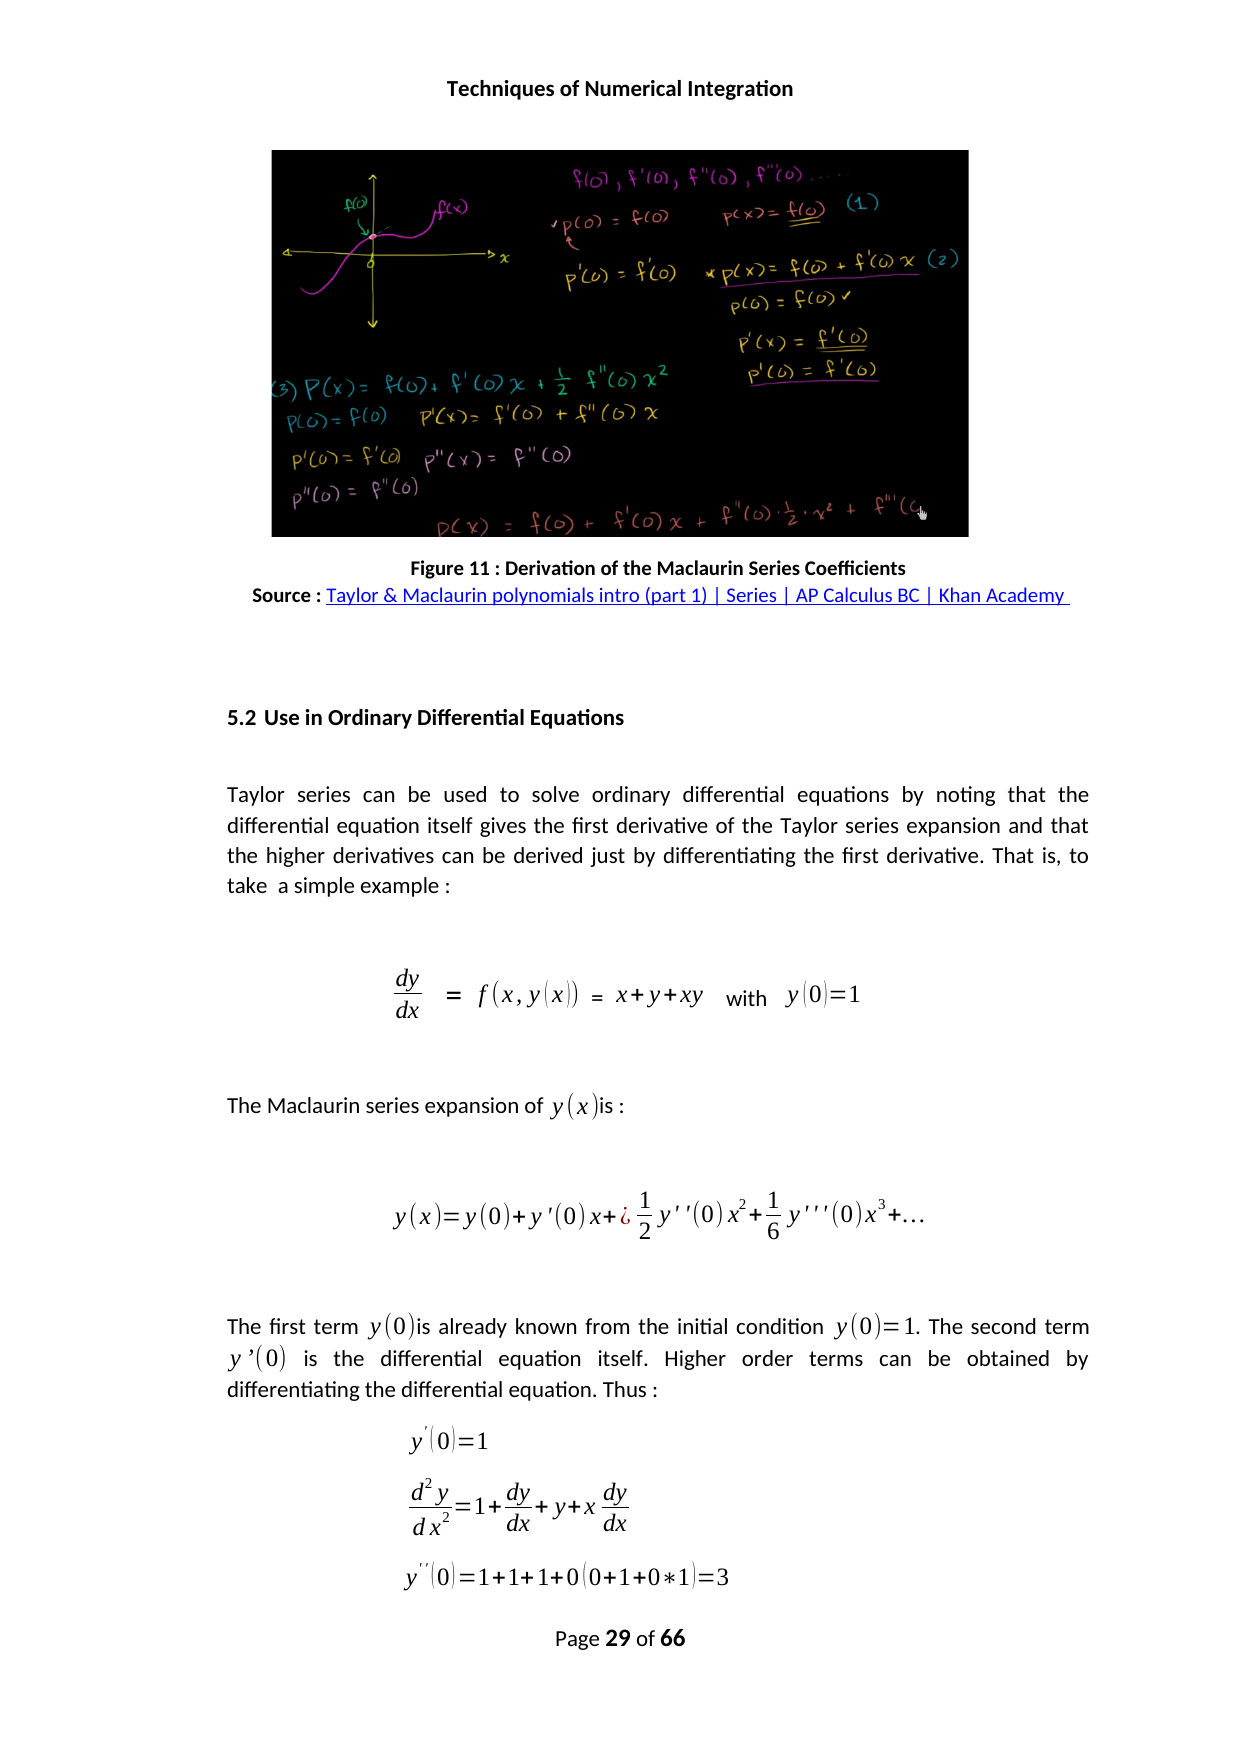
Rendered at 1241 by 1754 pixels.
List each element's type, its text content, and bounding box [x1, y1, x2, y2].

text Source : Taylor & Maclaurin polynomials intro (part 1) | Series | AP Calculus BC | Khan Academy [227, 582, 1090, 608]
text Figure 11 : Derivation of the Maclaurin Series Coefficients [227, 555, 1090, 580]
text The Maclaurin series expansion of is : [227, 1091, 1090, 1121]
text = = with [227, 965, 1090, 1024]
picture [271, 150, 969, 537]
text The first term is already known from the initial condition . The second term is the differential equation itself. Higher order terms can be obtained by differentiating the differential equation. Thus : [227, 1311, 1090, 1403]
subtitle Use in Ordinary Differential Equations [227, 703, 1090, 732]
text Taylor series can be used to solve ordinary differential equations by noting that the differential equation itself gives the first derivative of the Taylor series expansion and that the higher derivatives can be derived just by differentiating the first derivative. That is, to take a simple example : [227, 781, 1090, 899]
